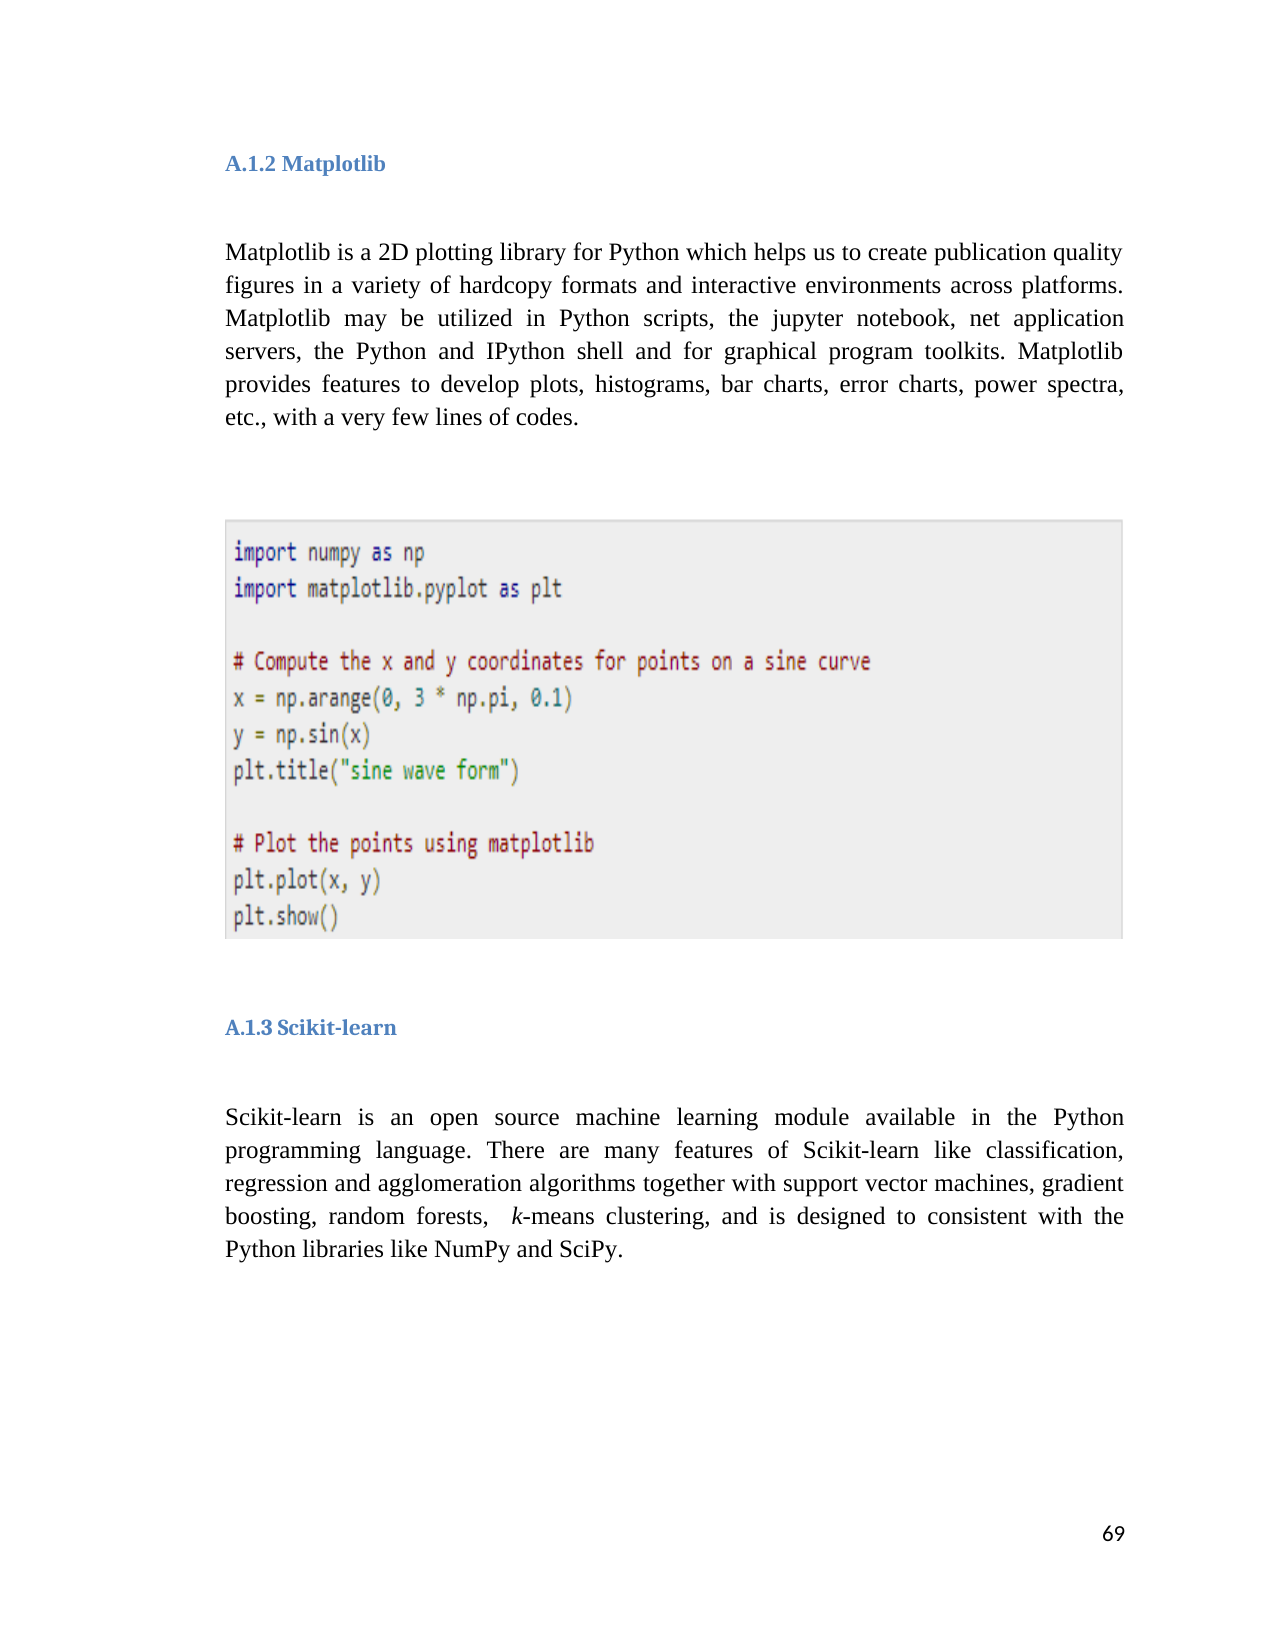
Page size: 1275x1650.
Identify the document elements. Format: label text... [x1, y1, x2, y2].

text Scikit-learn is an open source machine learning module available in the Python programming language. There are many features of Scikit-learn like classification, regression and agglomeration algorithms together with support vector machines, gradient boosting, random forests, k-means clustering, and is designed to consistent with the Python libraries like NumPy and SciPy. [225, 1102, 1125, 1262]
picture [225, 518, 1125, 939]
subtitle A.1.3 Scikit-learn [225, 1014, 1125, 1041]
text Matplotlib is a 2D plotting library for Python which helps us to create publication quality figures in a variety of hardcopy formats and interactive environments across platforms. Matplotlib may be utilized in Python scripts, the jupyter notebook, net application servers, the Python and IPython shell and for graphical program toolkits. Matplotlib provides features to develop plots, histograms, bar charts, error charts, power spectra, etc., with a very few lines of codes. [225, 237, 1125, 431]
subtitle A.1.2 Matplotlib [225, 150, 1125, 176]
